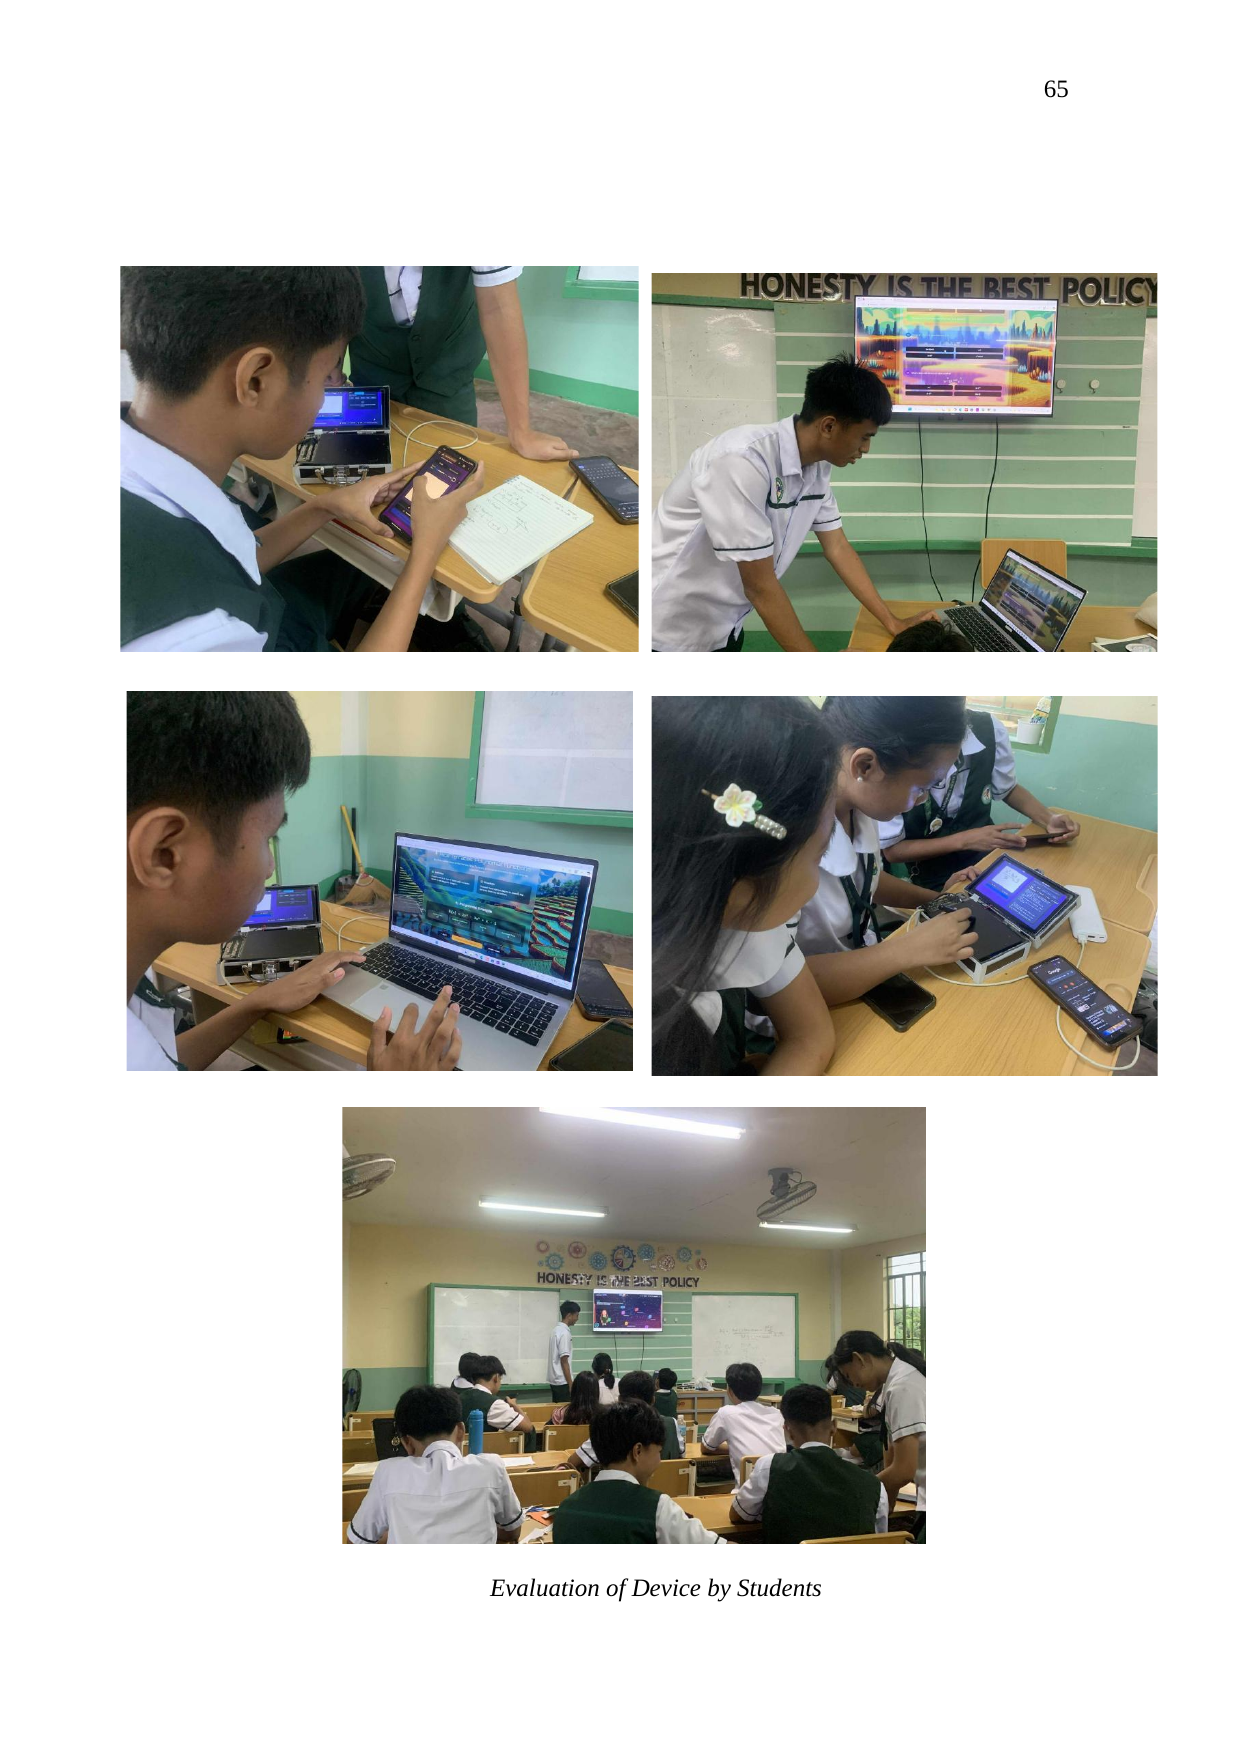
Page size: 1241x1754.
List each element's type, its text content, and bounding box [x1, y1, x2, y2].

picture [651, 273, 1158, 652]
picture [651, 696, 1158, 1076]
picture [342, 1107, 926, 1544]
text Evaluation of Device by Students [225, 1573, 1086, 1602]
picture [126, 691, 633, 1071]
picture [120, 266, 639, 652]
